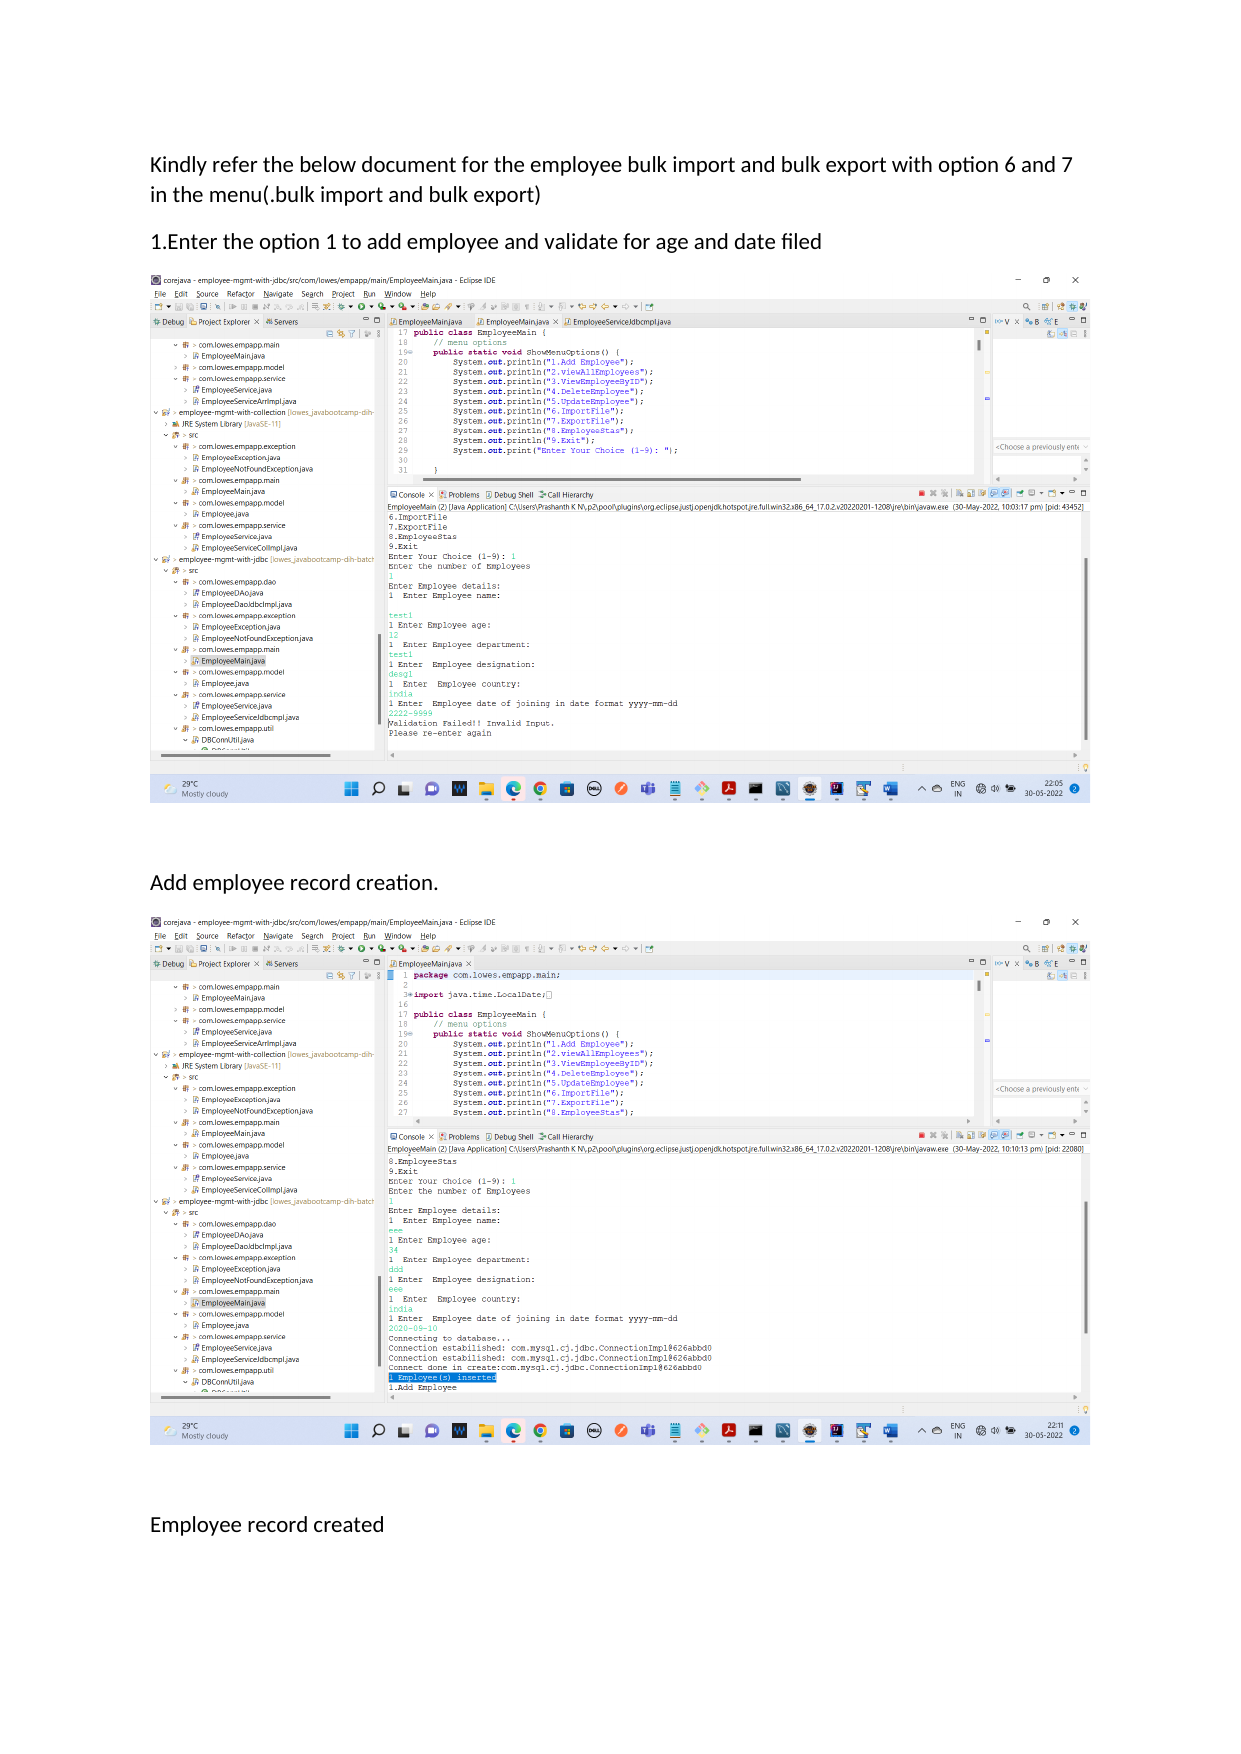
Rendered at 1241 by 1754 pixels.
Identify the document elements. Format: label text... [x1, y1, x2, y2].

text Kindly refer the below document for the employee bulk import and bulk export with option 6 and 7 in the menu(.bulk import and bulk export) [150, 150, 1090, 208]
text Add employee record creation. [150, 868, 1090, 897]
text Employee record created [150, 1510, 1090, 1538]
picture [150, 915, 1091, 1445]
picture [150, 273, 1091, 803]
text 1.Enter the option 1 to add employee and validate for age and date filed [150, 227, 1090, 255]
